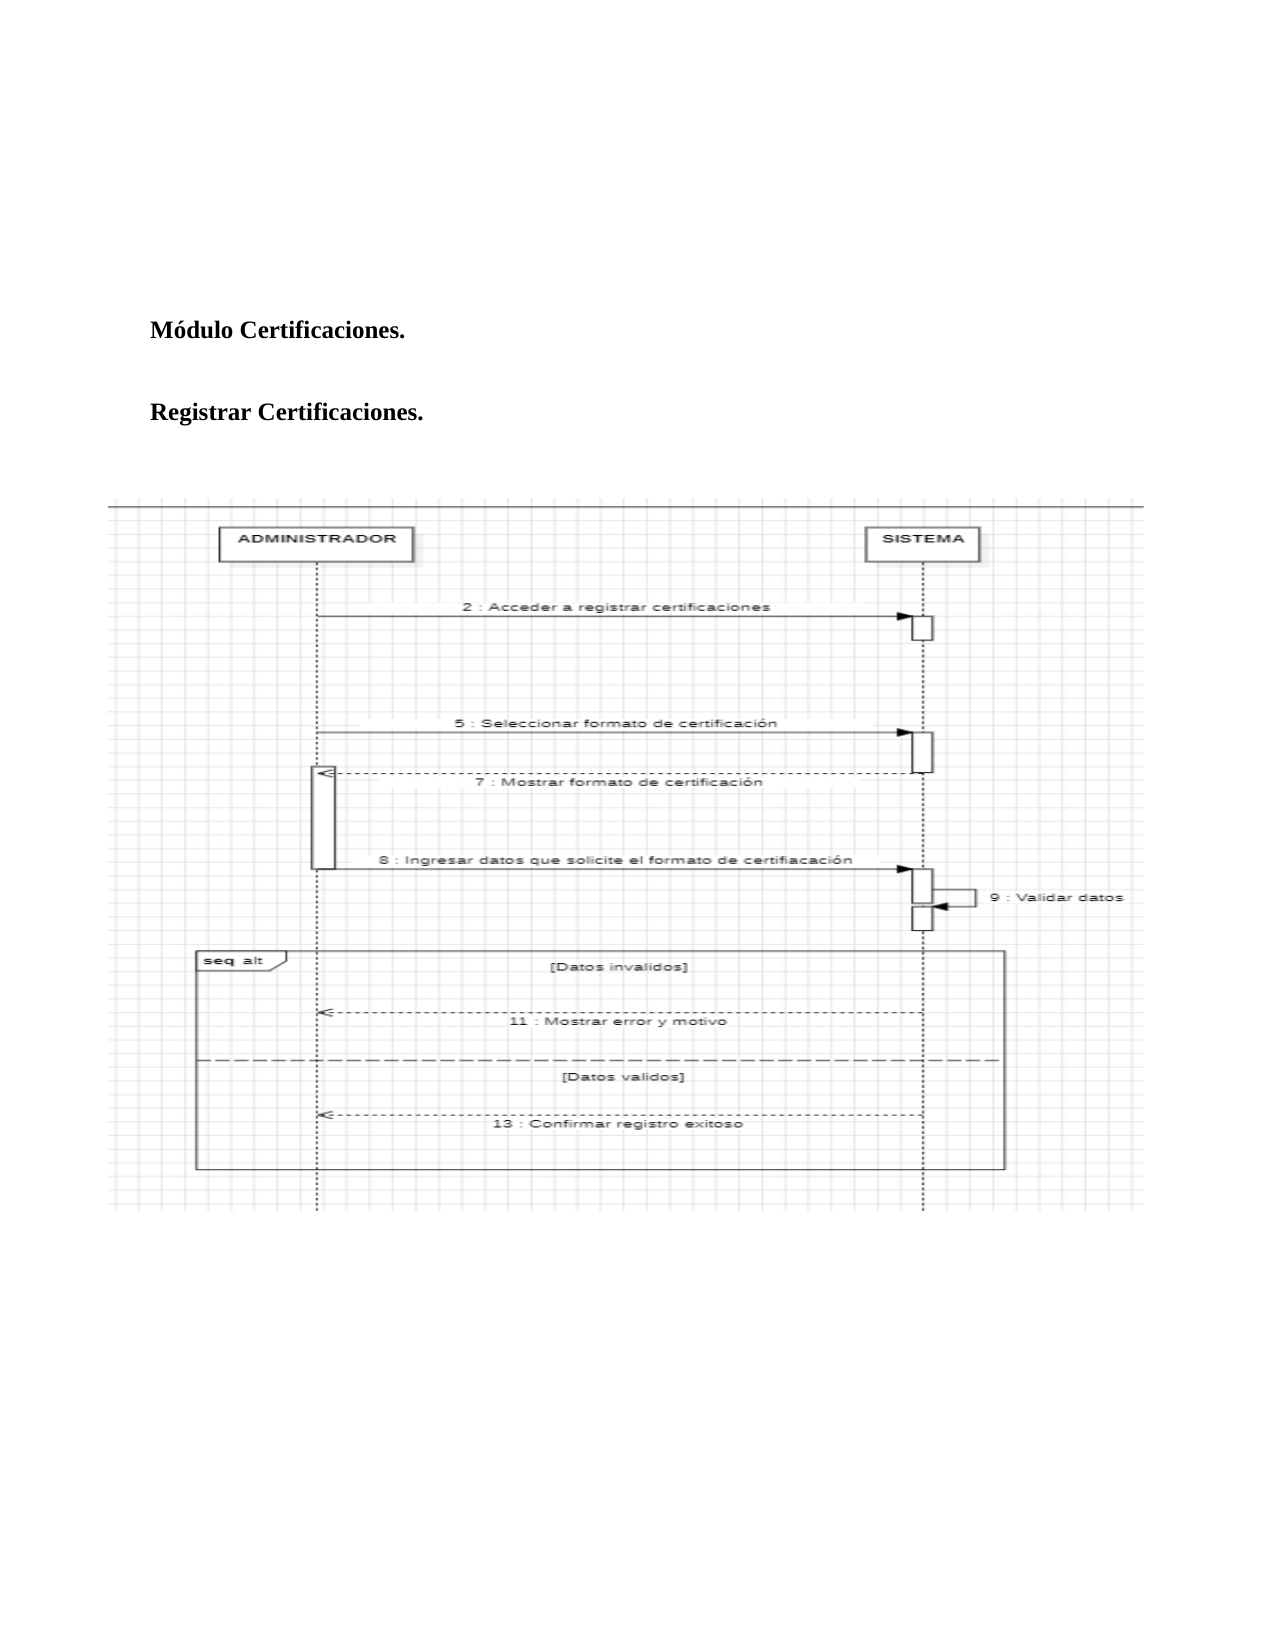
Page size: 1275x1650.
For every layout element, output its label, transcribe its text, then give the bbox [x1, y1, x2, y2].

text Registrar Certificaciones. [150, 397, 1125, 426]
picture [107, 498, 1144, 1211]
text Módulo Certificaciones. [150, 315, 1125, 344]
